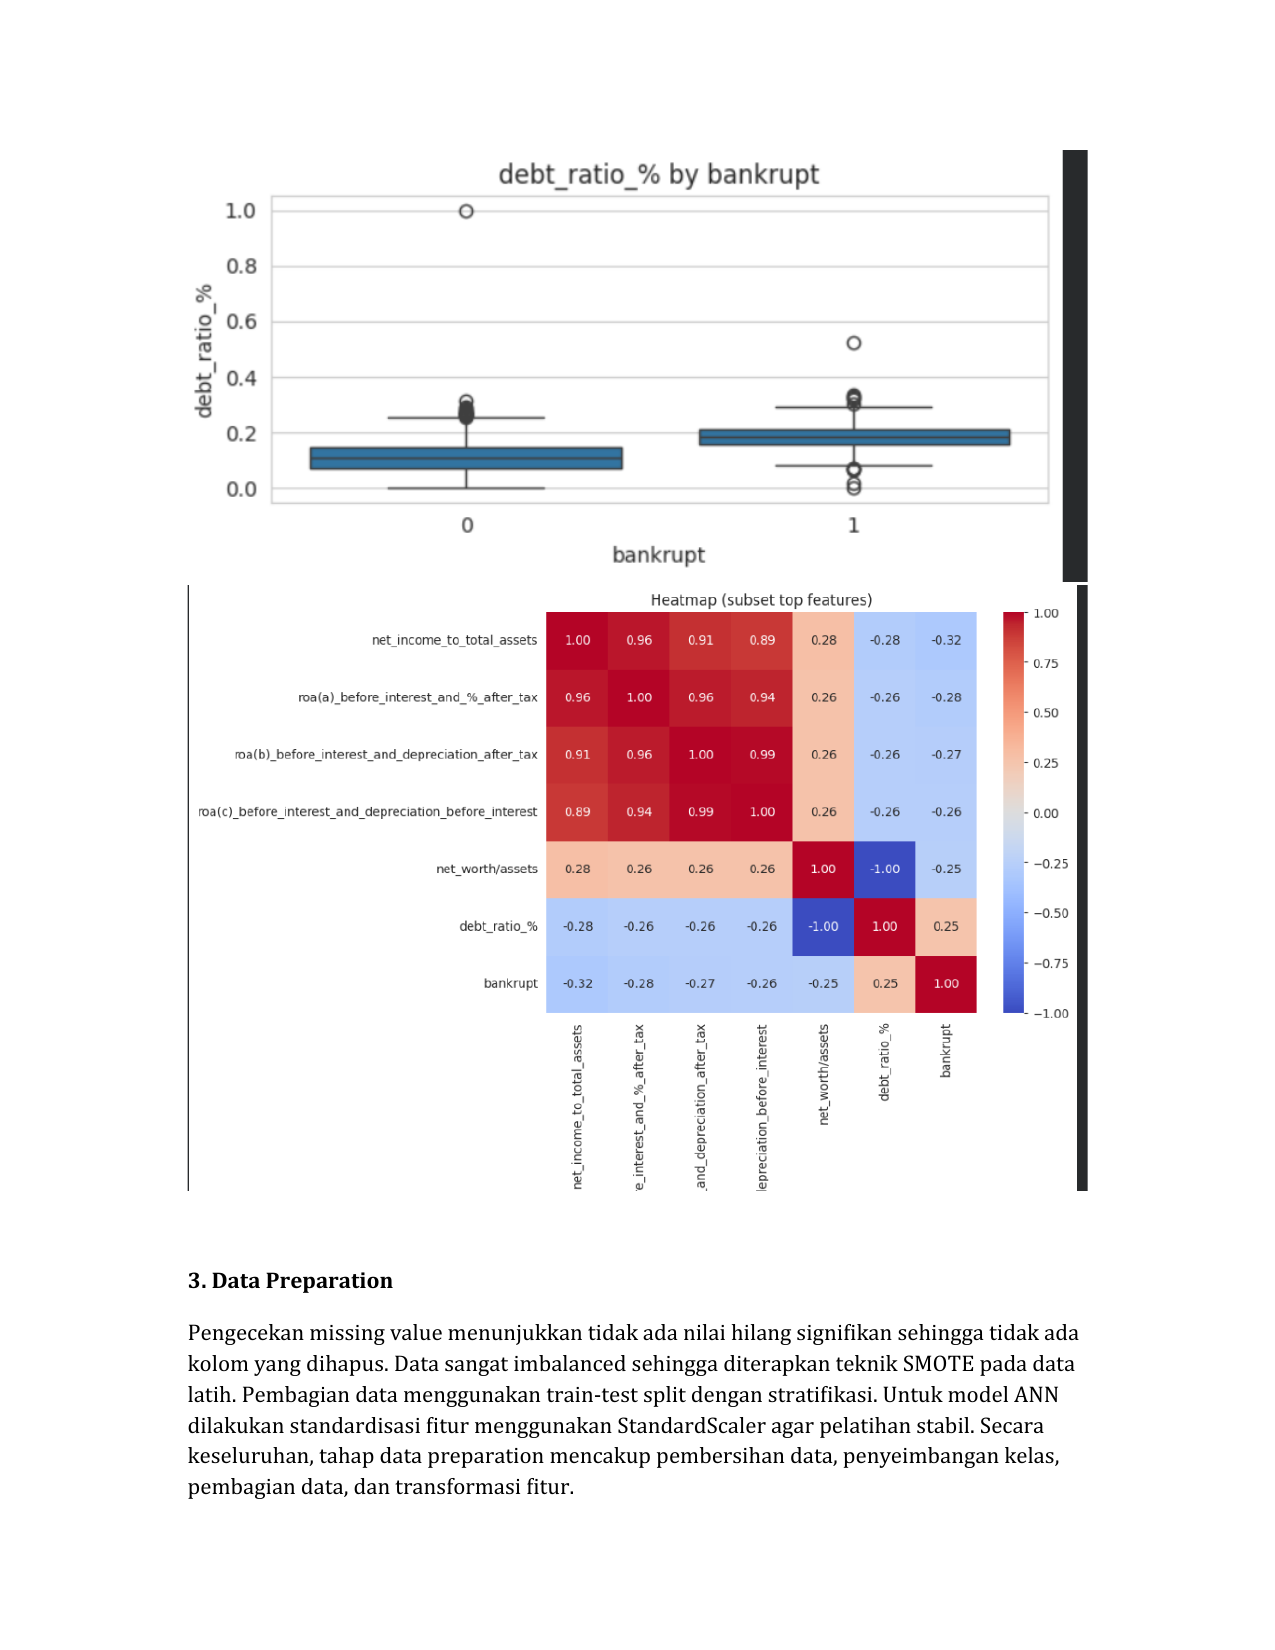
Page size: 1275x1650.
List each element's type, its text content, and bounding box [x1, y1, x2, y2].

picture [187, 585, 1088, 1191]
picture [187, 150, 1088, 582]
text 3. Data Preparation [187, 1267, 1087, 1294]
text Pengecekan missing value menunjukkan tidak ada nilai hilang signifikan sehingga tidak ada kolom yang dihapus. Data sangat imbalanced sehingga diterapkan teknik SMOTE pada data latih. Pembagian data menggunakan train-test split dengan stratifikasi. Untuk model ANN dilakukan standardisasi fitur menggunakan StandardScaler agar pelatihan stabil. Secara keseluruhan, tahap data preparation mencakup pembersihan data, penyeimbangan kelas, pembagian data, dan transformasi fitur. [187, 1319, 1087, 1500]
